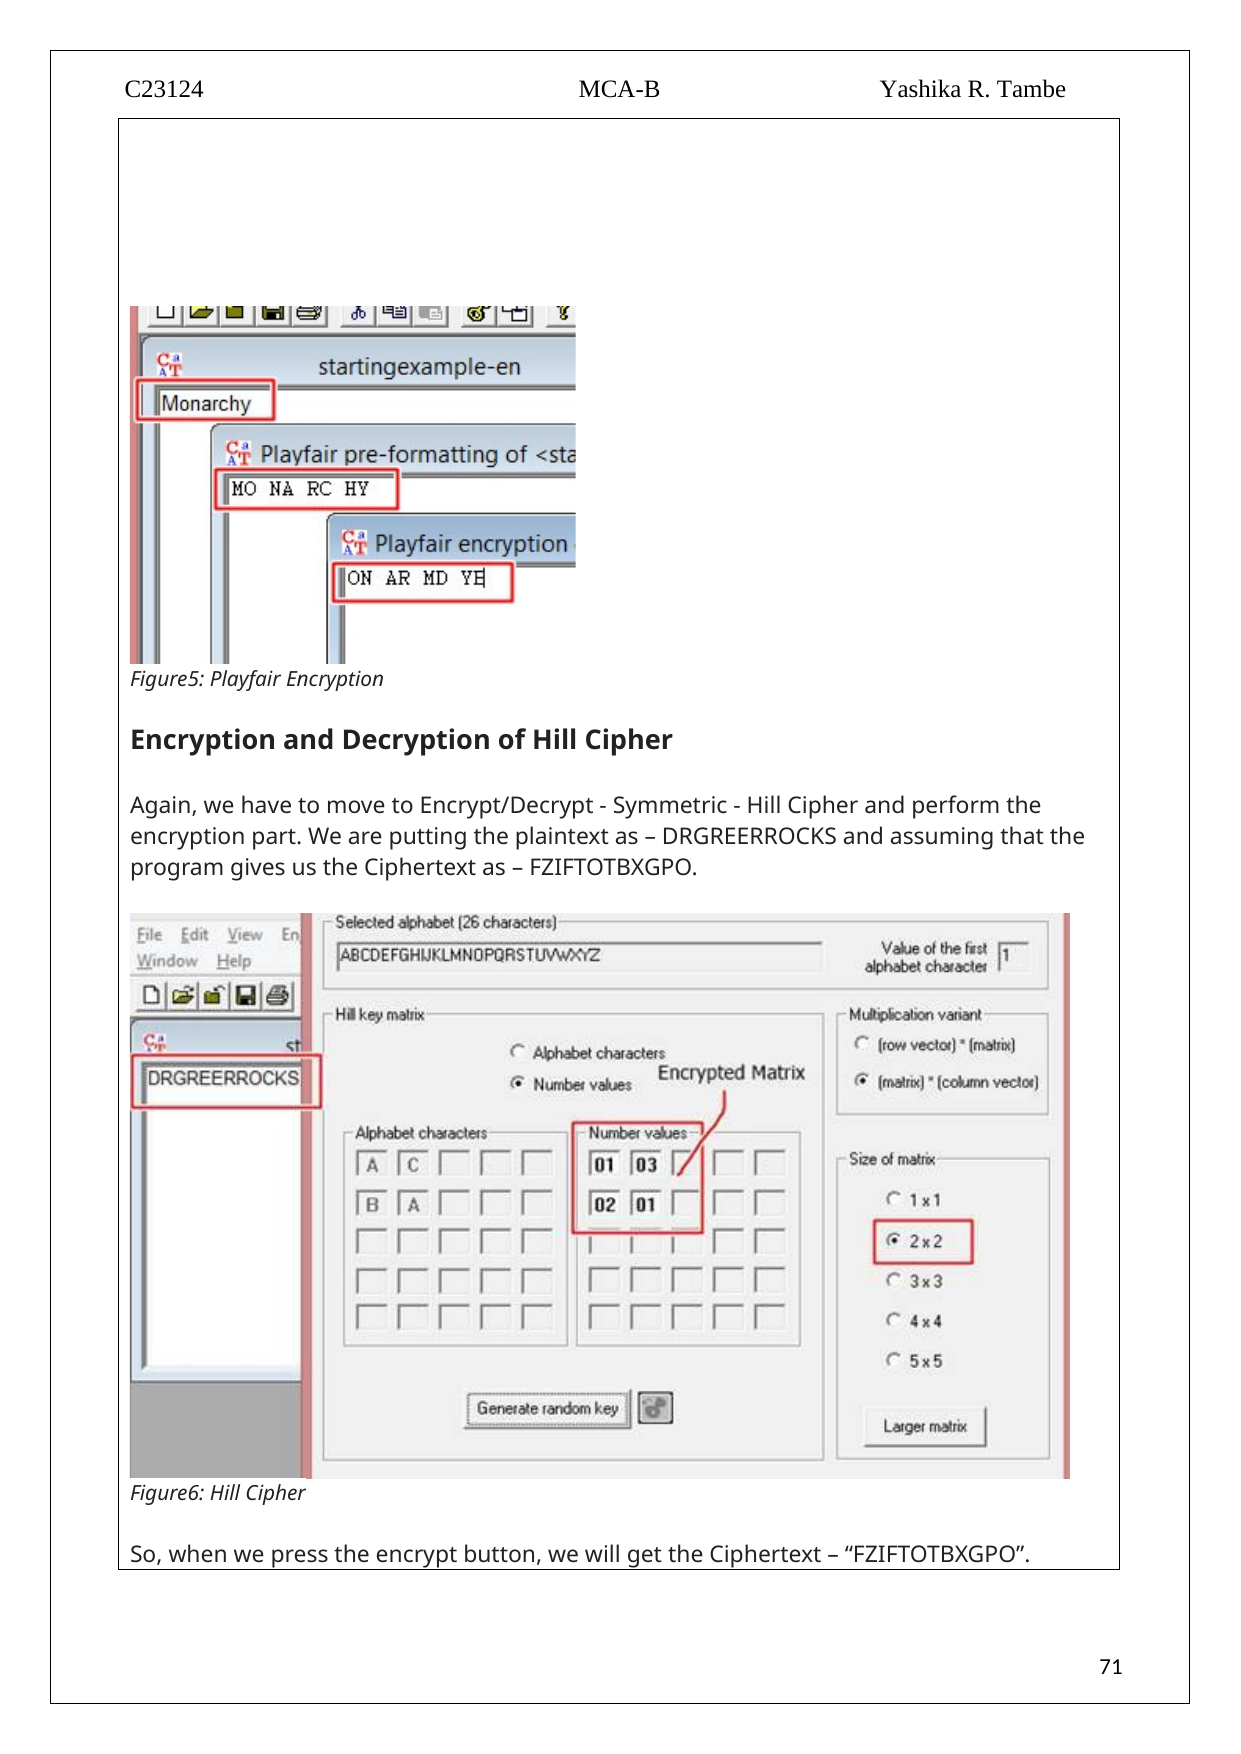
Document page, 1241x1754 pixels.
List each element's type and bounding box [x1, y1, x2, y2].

picture [129, 306, 576, 665]
picture [129, 913, 1070, 1479]
table_cell [119, 119, 1119, 1569]
